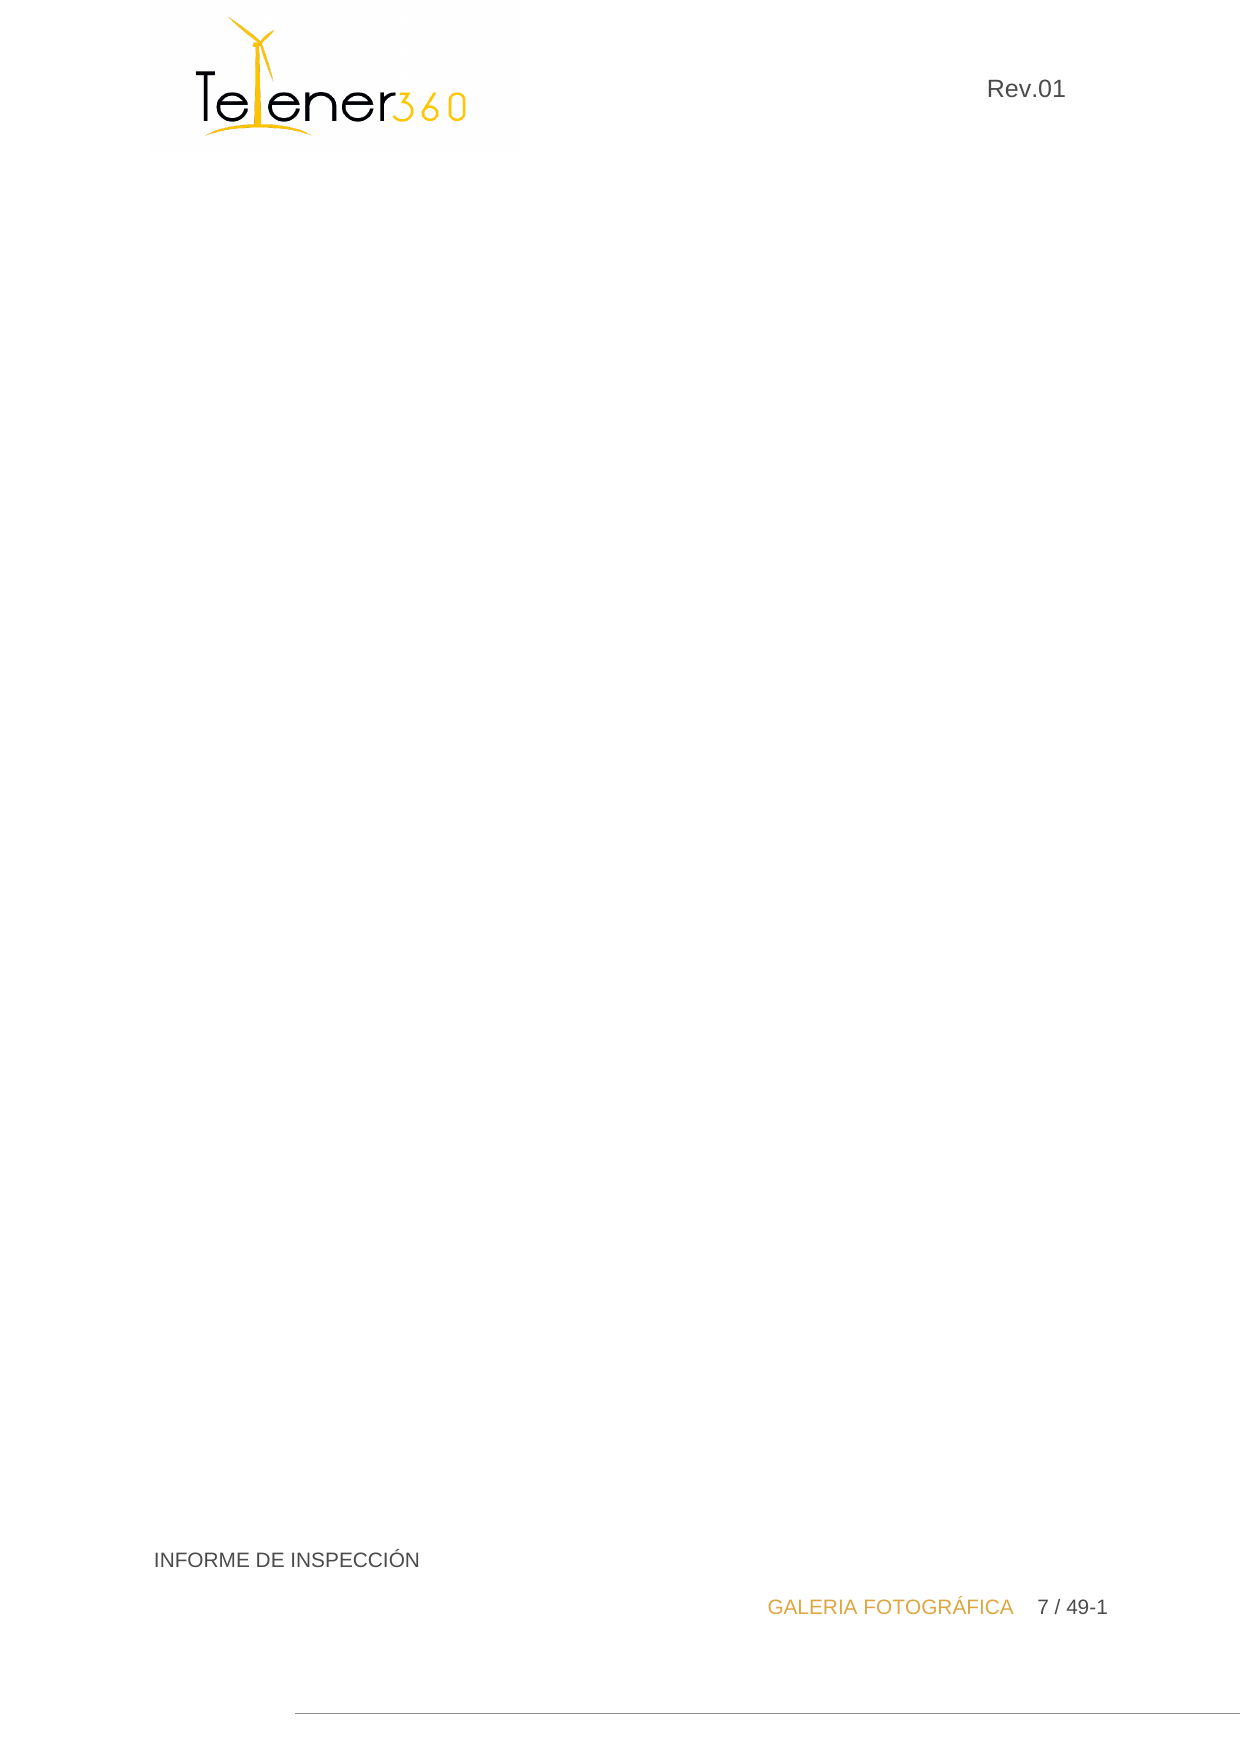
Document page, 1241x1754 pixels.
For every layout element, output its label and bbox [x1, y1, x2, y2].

picture [147, 0, 521, 155]
